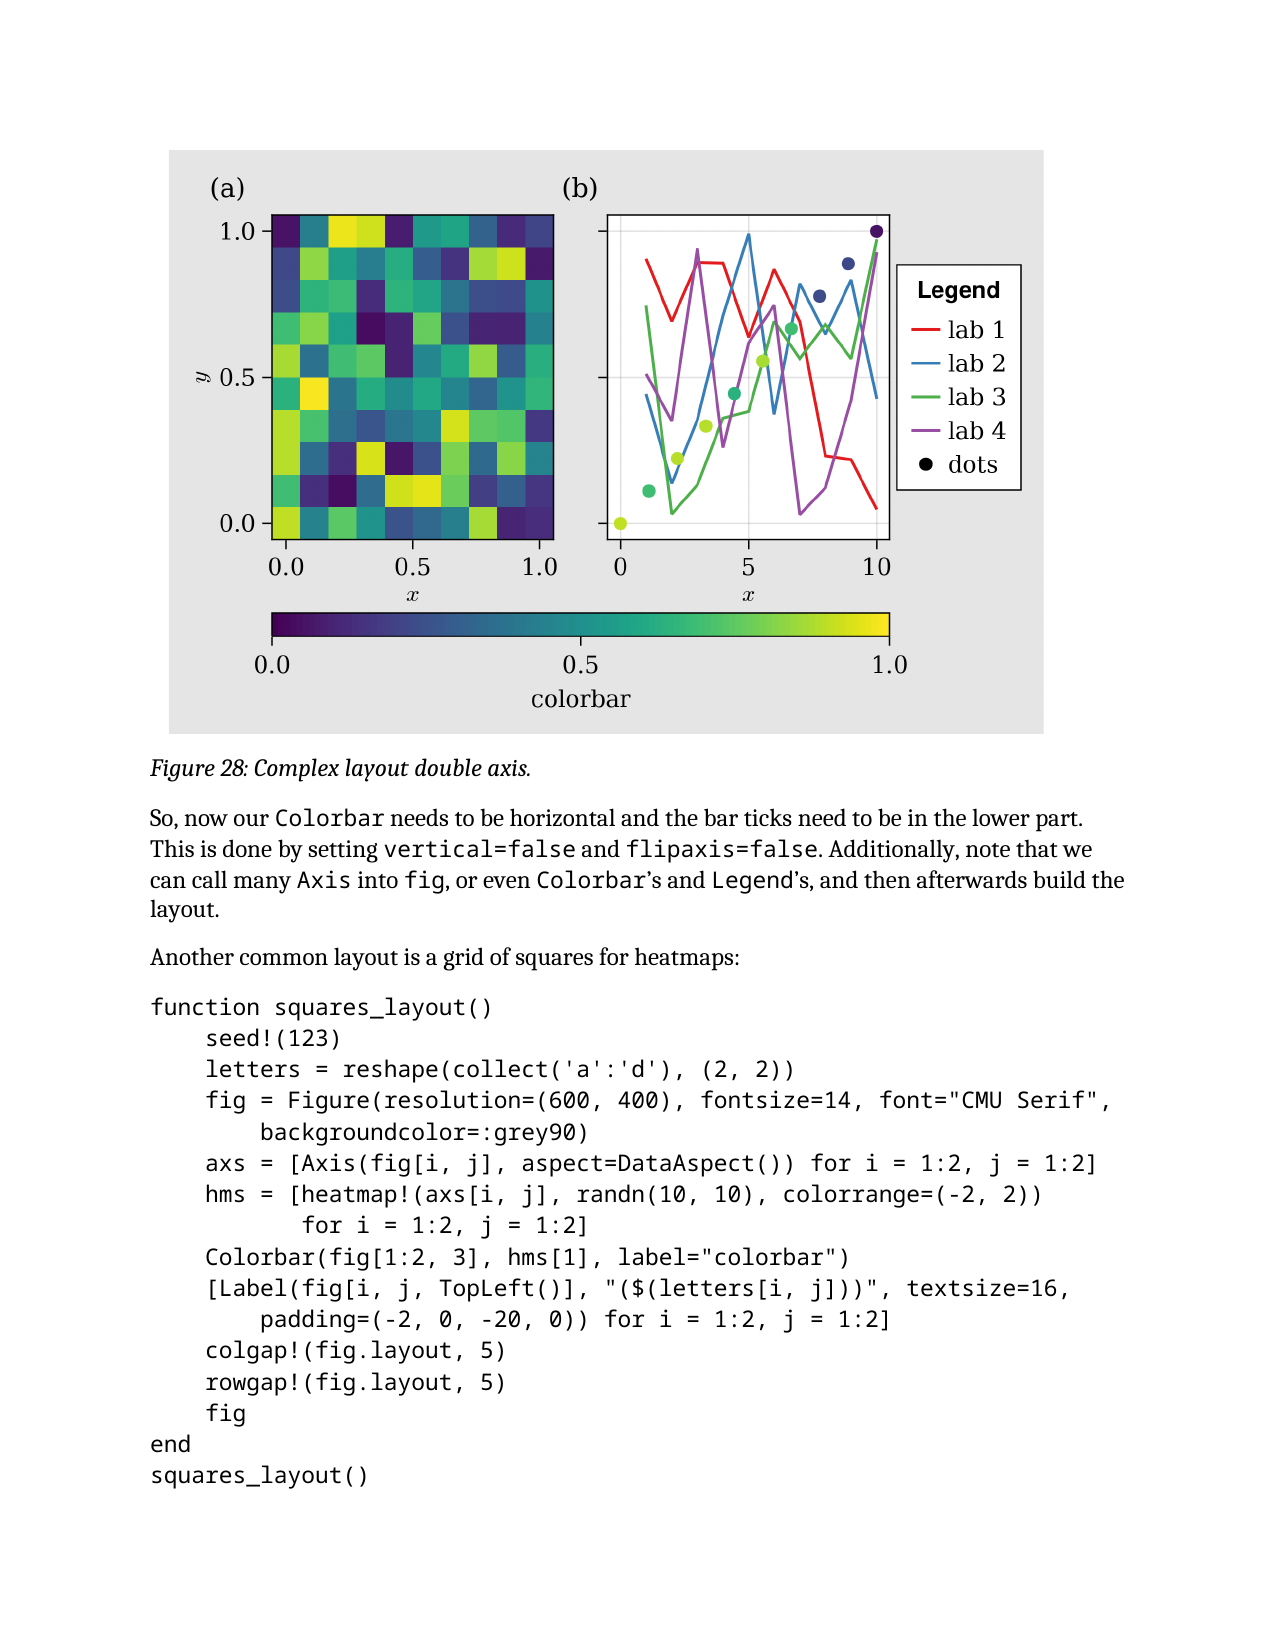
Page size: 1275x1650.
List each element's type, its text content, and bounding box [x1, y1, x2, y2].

text Another common layout is a grid of squares for heatmaps: [150, 943, 1125, 972]
text Figure 28: Complex layout double axis. [150, 754, 1125, 783]
text So, now our Colorbar needs to be horizontal and the bar ticks need to be in the lower part. This is done by setting vertical=false and flipaxis=false. Additionally, note that we can call many Axis into fig, or even Colorbar’s and Legend’s, and then afterwards build the layout. [150, 802, 1125, 924]
picture [168, 150, 1044, 734]
text function squares_layout() seed!(123) letters = reshape(collect('a':'d'), (2, 2)) fig = Figure(resolution=(600, 400), fontsize=14, font="CMU Serif", backgroundcolor=:grey90) axs = [Axis(fig[i, j], aspect=DataAspect()) for i = 1:2, j = 1:2] hms = [heatmap!(axs[i, j], randn(10, 10), colorrange=(-2, 2)) for i = 1:2, j = 1:2] Colorbar(fig[1:2, 3], hms[1], label="colorbar") [Label(fig[i, j, TopLeft()], "($(letters[i, j]))", textsize=16, padding=(-2, 0, -20, 0)) for i = 1:2, j = 1:2] colgap!(fig.layout, 5) rowgap!(fig.layout, 5) fig end squares_layout() [150, 990, 1125, 1490]
